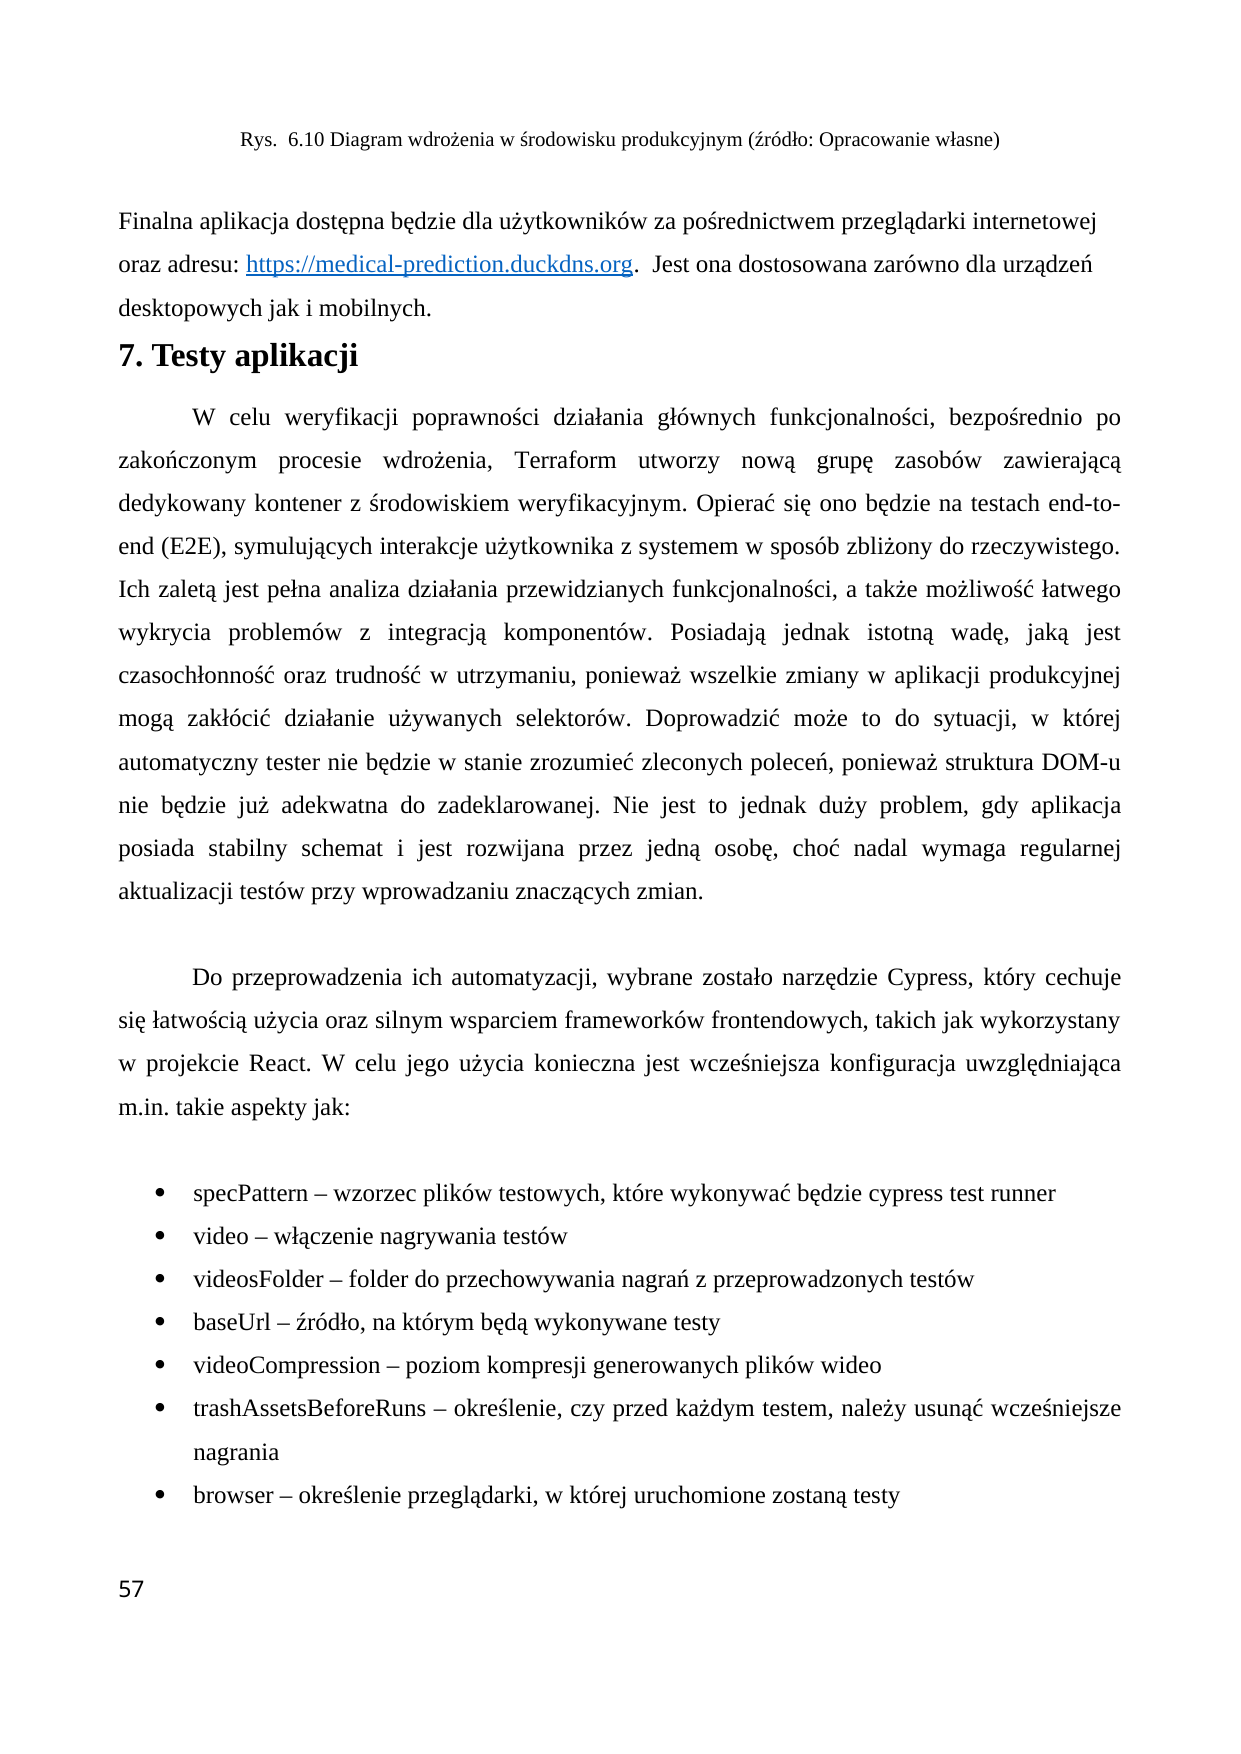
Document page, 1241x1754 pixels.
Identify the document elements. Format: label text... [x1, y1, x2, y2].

text W celu weryfikacji poprawności działania głównych funkcjonalności, bezpośrednio po zakończonym procesie wdrożenia, Terraform utworzy nową grupę zasobów zawierającą dedykowany kontener z środowiskiem weryfikacyjnym. Opierać się ono będzie na testach end-to-end (E2E), symulujących interakcje użytkownika z systemem w sposób zbliżony do rzeczywistego. Ich zaletą jest pełna analiza działania przewidzianych funkcjonalności, a także możliwość łatwego wykrycia problemów z integracją komponentów. Posiadają jednak istotną wadę, jaką jest czasochłonność oraz trudność w utrzymaniu, ponieważ wszelkie zmiany w aplikacji produkcyjnej mogą zakłócić działanie używanych selektorów. Doprowadzić może to do sytuacji, w której automatyczny tester nie będzie w stanie zrozumieć zleconych poleceń, ponieważ struktura DOM-u nie będzie już adekwatna do zadeklarowanej. Nie jest to jednak duży problem, gdy aplikacja posiada stabilny schemat i jest rozwijana przez jedną osobę, choć nadal wymaga regularnej aktualizacji testów przy wprowadzaniu znaczących zmian. [118, 402, 1122, 905]
list video – włączenie nagrywania testów [156, 1221, 1122, 1250]
text Do przeprowadzenia ich automatyzacji, wybrane zostało narzędzie Cypress, który cechuje się łatwością użycia oraz silnym wsparciem frameworków frontendowych, takich jak wykorzystany w projekcie React. W celu jego użycia konieczna jest wcześniejsza konfiguracja uwzględniająca m.in. takie aspekty jak: [118, 962, 1122, 1120]
text Rys. 6.10 Diagram wdrożenia w środowisku produkcyjnym (źródło: Opracowanie własne) [118, 127, 1122, 151]
subtitle 7. Testy aplikacji [118, 336, 1122, 374]
text Finalna aplikacja dostępna będzie dla użytkowników za pośrednictwem przeglądarki internetowej oraz adresu: https://medical-prediction.duckdns.org. Jest ona dostosowana zarówno dla urządzeń desktopowych jak i mobilnych. [118, 206, 1122, 321]
list browser – określenie przeglądarki, w której uruchomione zostaną testy [156, 1480, 1122, 1508]
list baseUrl – źródło, na którym będą wykonywane testy [156, 1307, 1122, 1336]
list videosFolder – folder do przechowywania nagrań z przeprowadzonych testów [156, 1264, 1122, 1293]
list videoCompression – poziom kompresji generowanych plików wideo [156, 1350, 1122, 1379]
list trashAssetsBeforeRuns – określenie, czy przed każdym testem, należy usunąć wcześniejsze nagrania [156, 1393, 1122, 1465]
list specPattern – wzorzec plików testowych, które wykonywać będzie cypress test runner [156, 1178, 1122, 1207]
